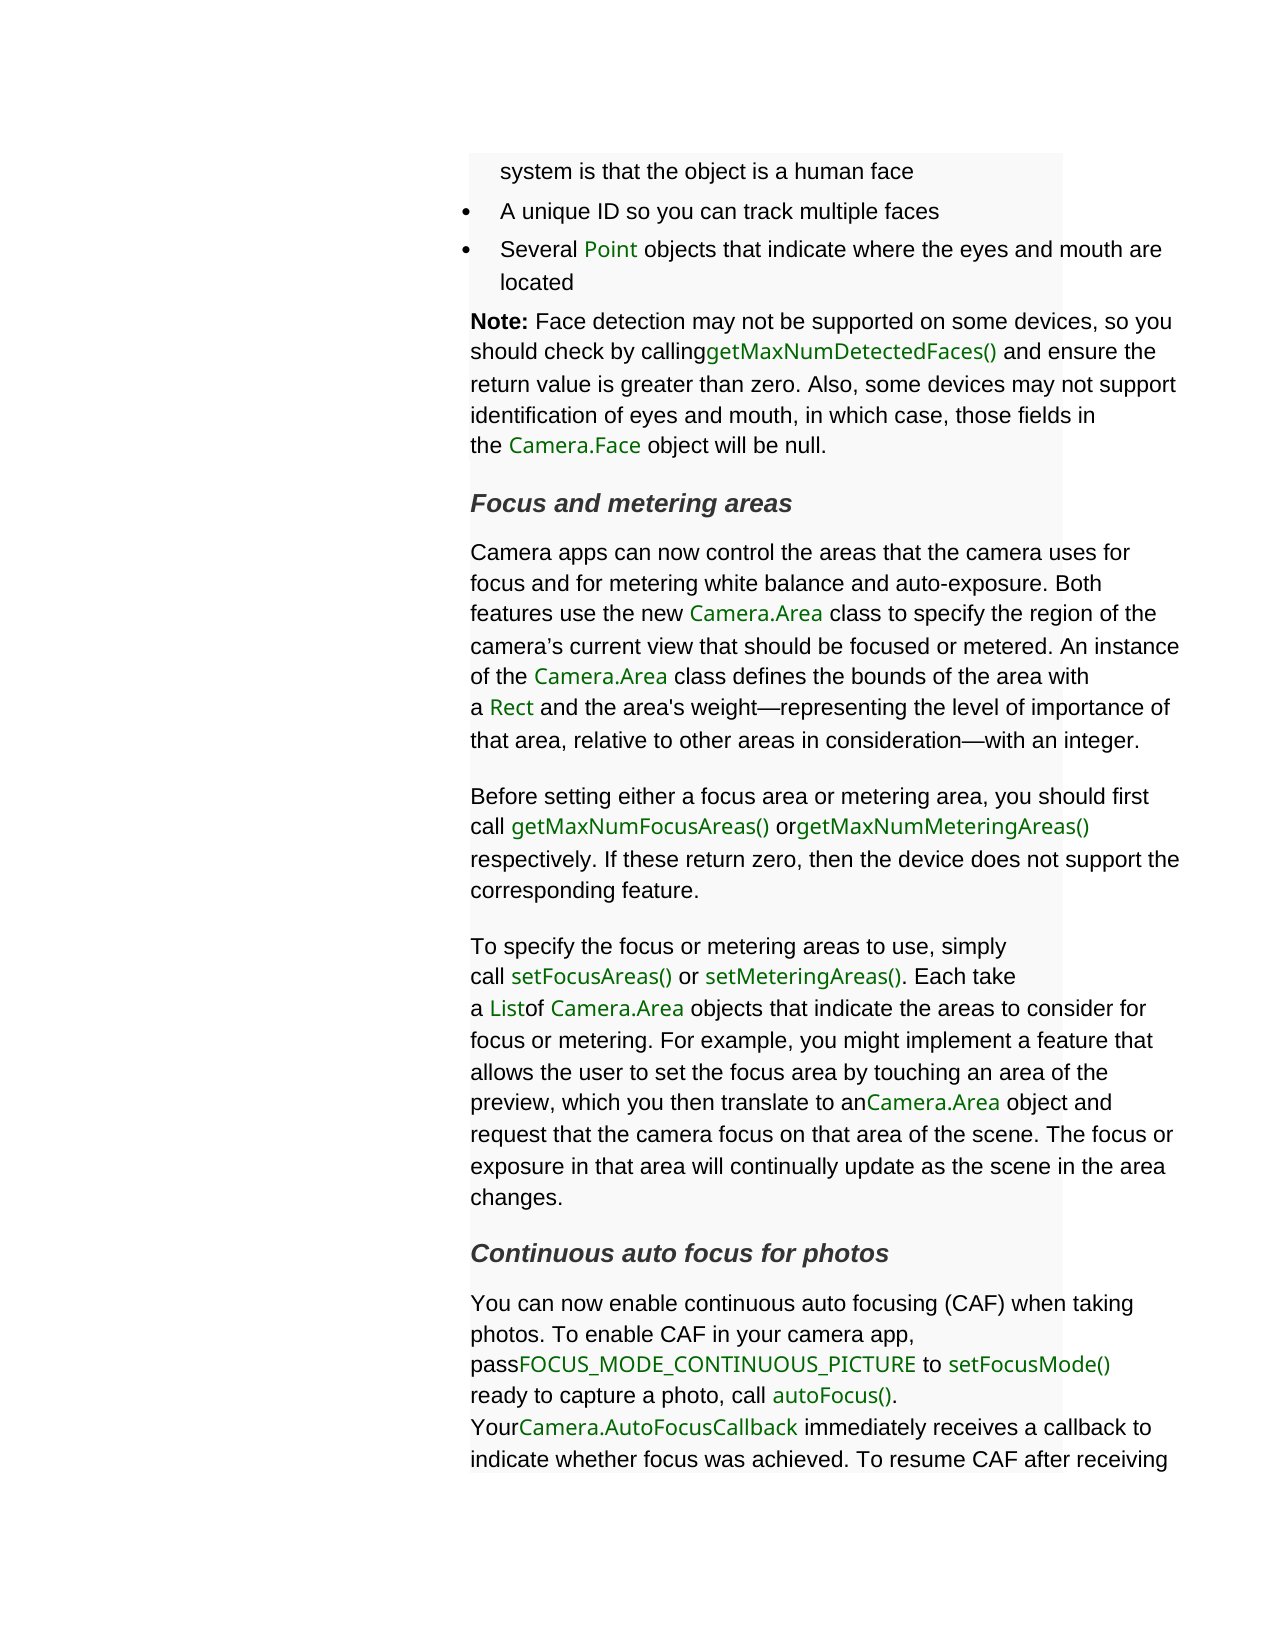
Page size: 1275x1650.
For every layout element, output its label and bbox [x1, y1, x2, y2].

table_cell [88, 150, 1062, 1476]
